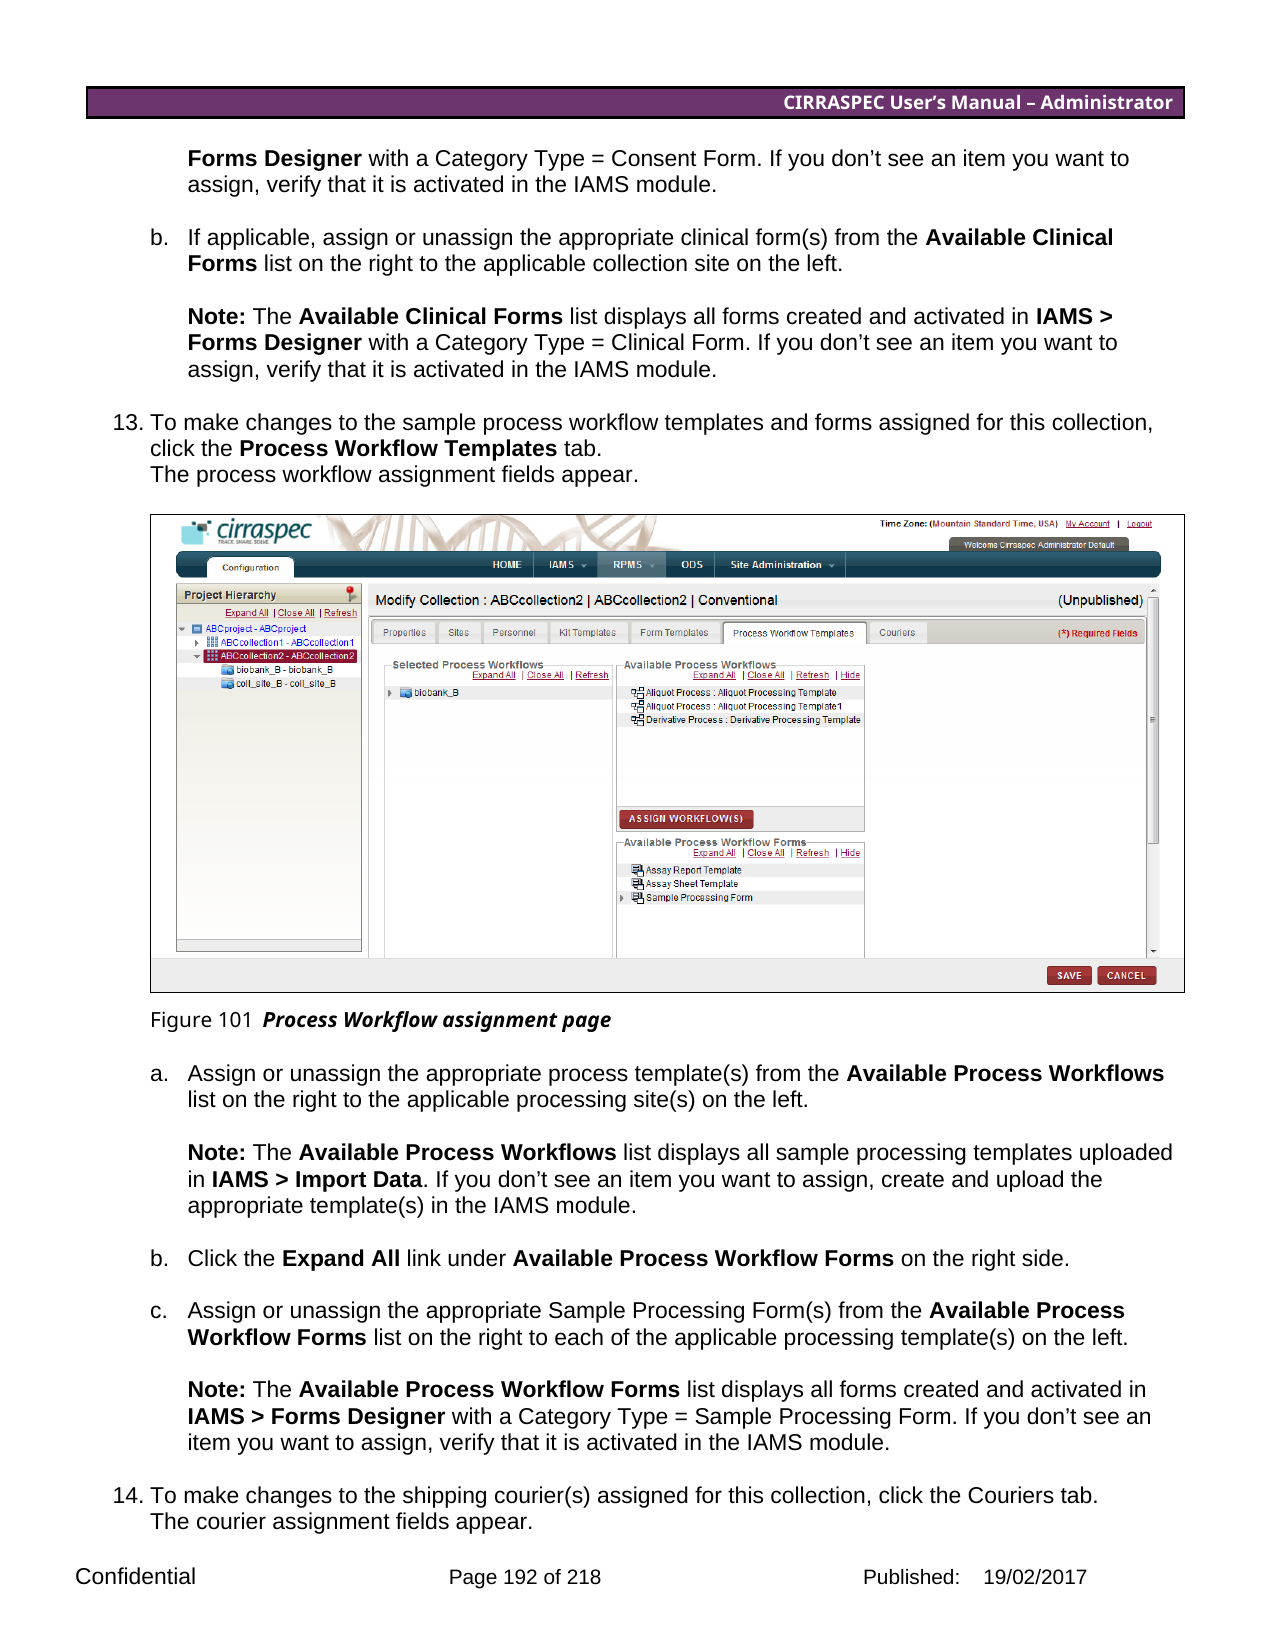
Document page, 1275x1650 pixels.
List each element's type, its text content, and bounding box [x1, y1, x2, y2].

list Assign or unassign the appropriate Sample Processing Form(s) from the Available Process Workflow Forms list on the right to each of the applicable processing template(s) on the left. Note: The Available Process Workflow Forms list displays all forms created and activated in IAMS > Forms Designer with a Category Type = Sample Processing Form. If you don’t see an item you want to assign, verify that it is activated in the IAMS module. [150, 1297, 1181, 1455]
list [150, 145, 1181, 224]
text Process Workflow assignment page [150, 1005, 1181, 1034]
list To make changes to the shipping courier(s) assigned for this collection, click the Couriers tab. The courier assignment fields appear. [112, 1482, 1124, 1534]
picture [151, 515, 1184, 992]
list If applicable, assign or unassign the appropriate clinical form(s) from the Available Clinical Forms list on the right to the applicable collection site on the left. Note: The Available Clinical Forms list displays all forms created and activated in IAMS > Forms Designer with a Category Type = Clinical Form. If you don’t see an item you want to assign, verify that it is activated in the IAMS module. [150, 224, 1181, 408]
list Assign or unassign the appropriate process template(s) from the Available Process Workflows list on the right to the applicable processing site(s) on the left. Note: The Available Process Workflows list displays all sample processing templates uploaded in IAMS > Import Data. If you don’t see an item you want to assign, create and upload the appropriate template(s) in the IAMS module. [150, 1060, 1181, 1244]
list Click the Expand All link under Available Process Workflow Forms on the right side. [150, 1244, 1181, 1297]
